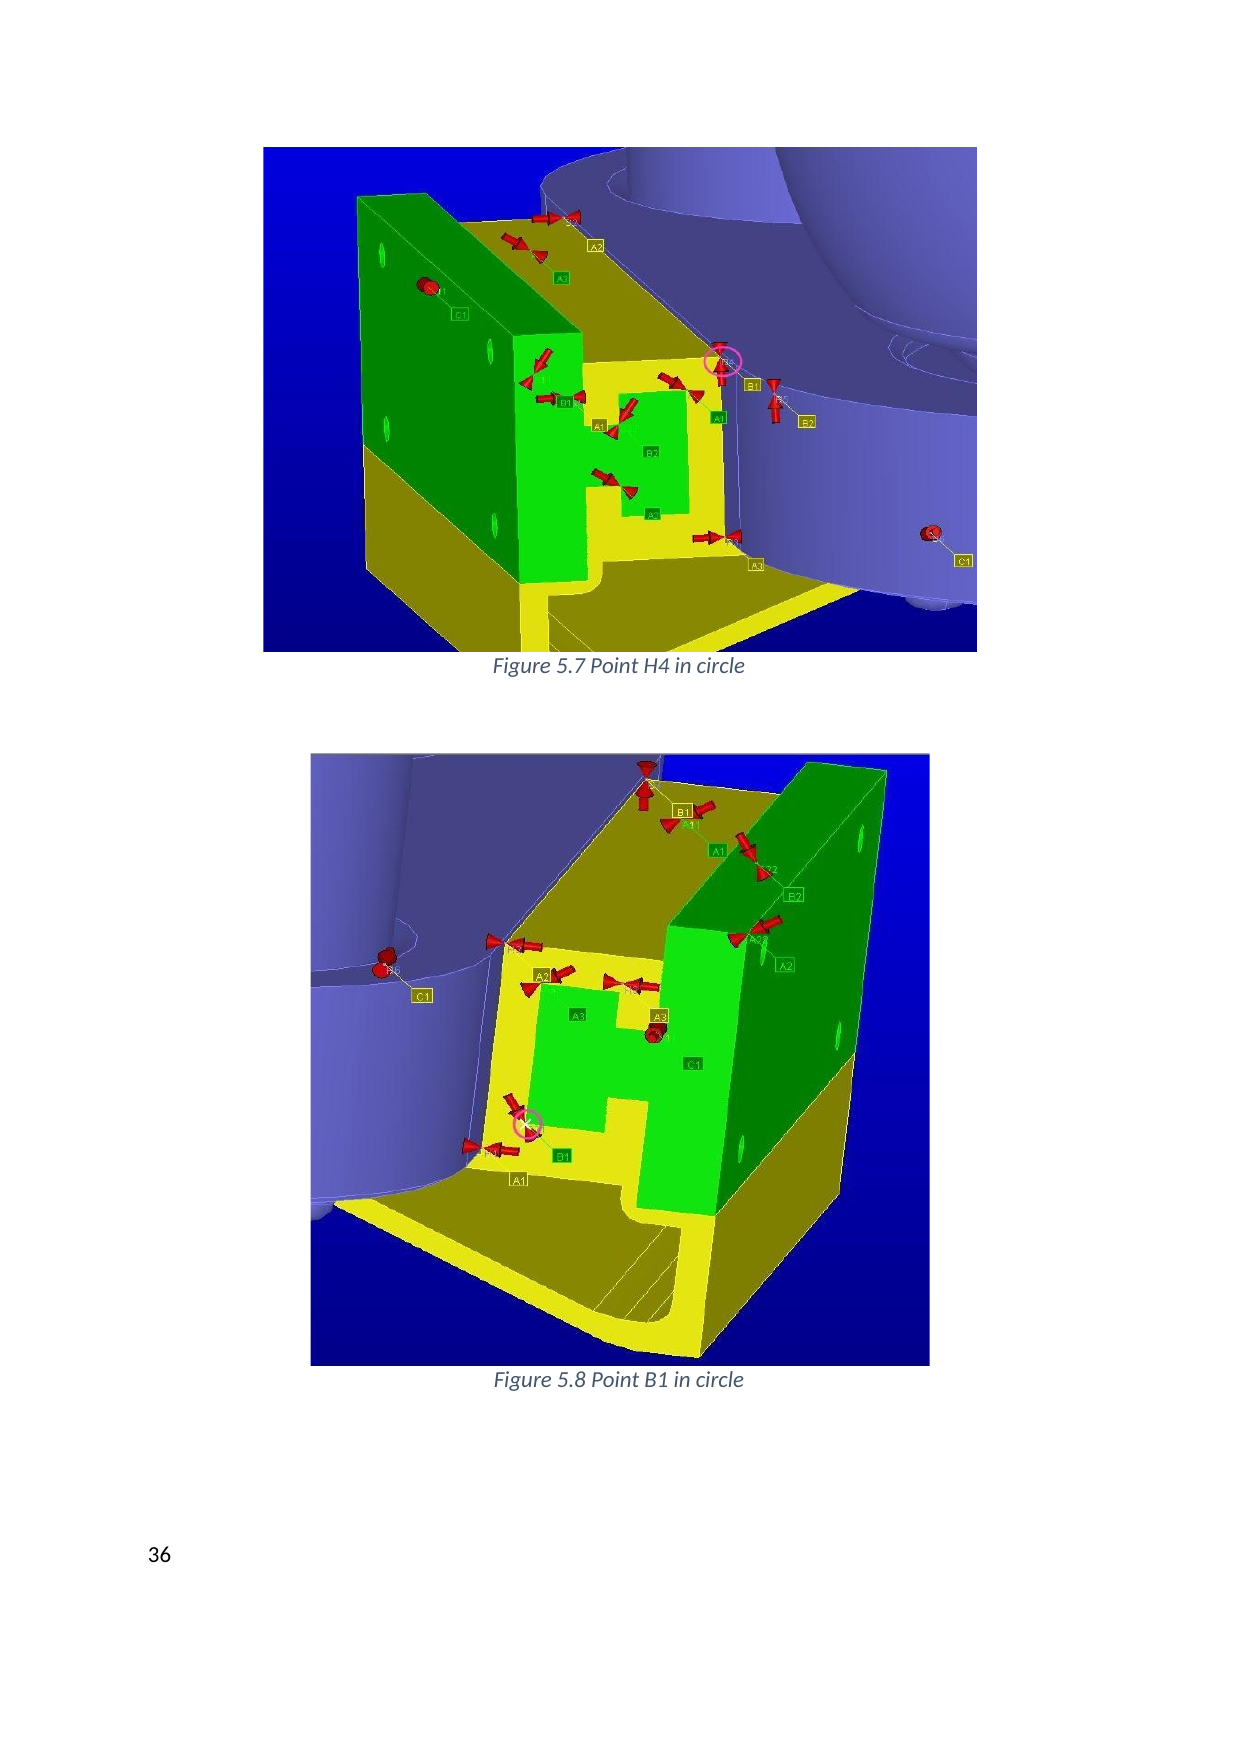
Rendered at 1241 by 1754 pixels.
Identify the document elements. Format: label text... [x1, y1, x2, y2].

text Figure 5.7 Point H4 in circle [148, 652, 1093, 680]
picture [263, 147, 977, 652]
picture [310, 753, 930, 1366]
text Figure 5.8 Point B1 in circle [148, 1365, 1093, 1393]
